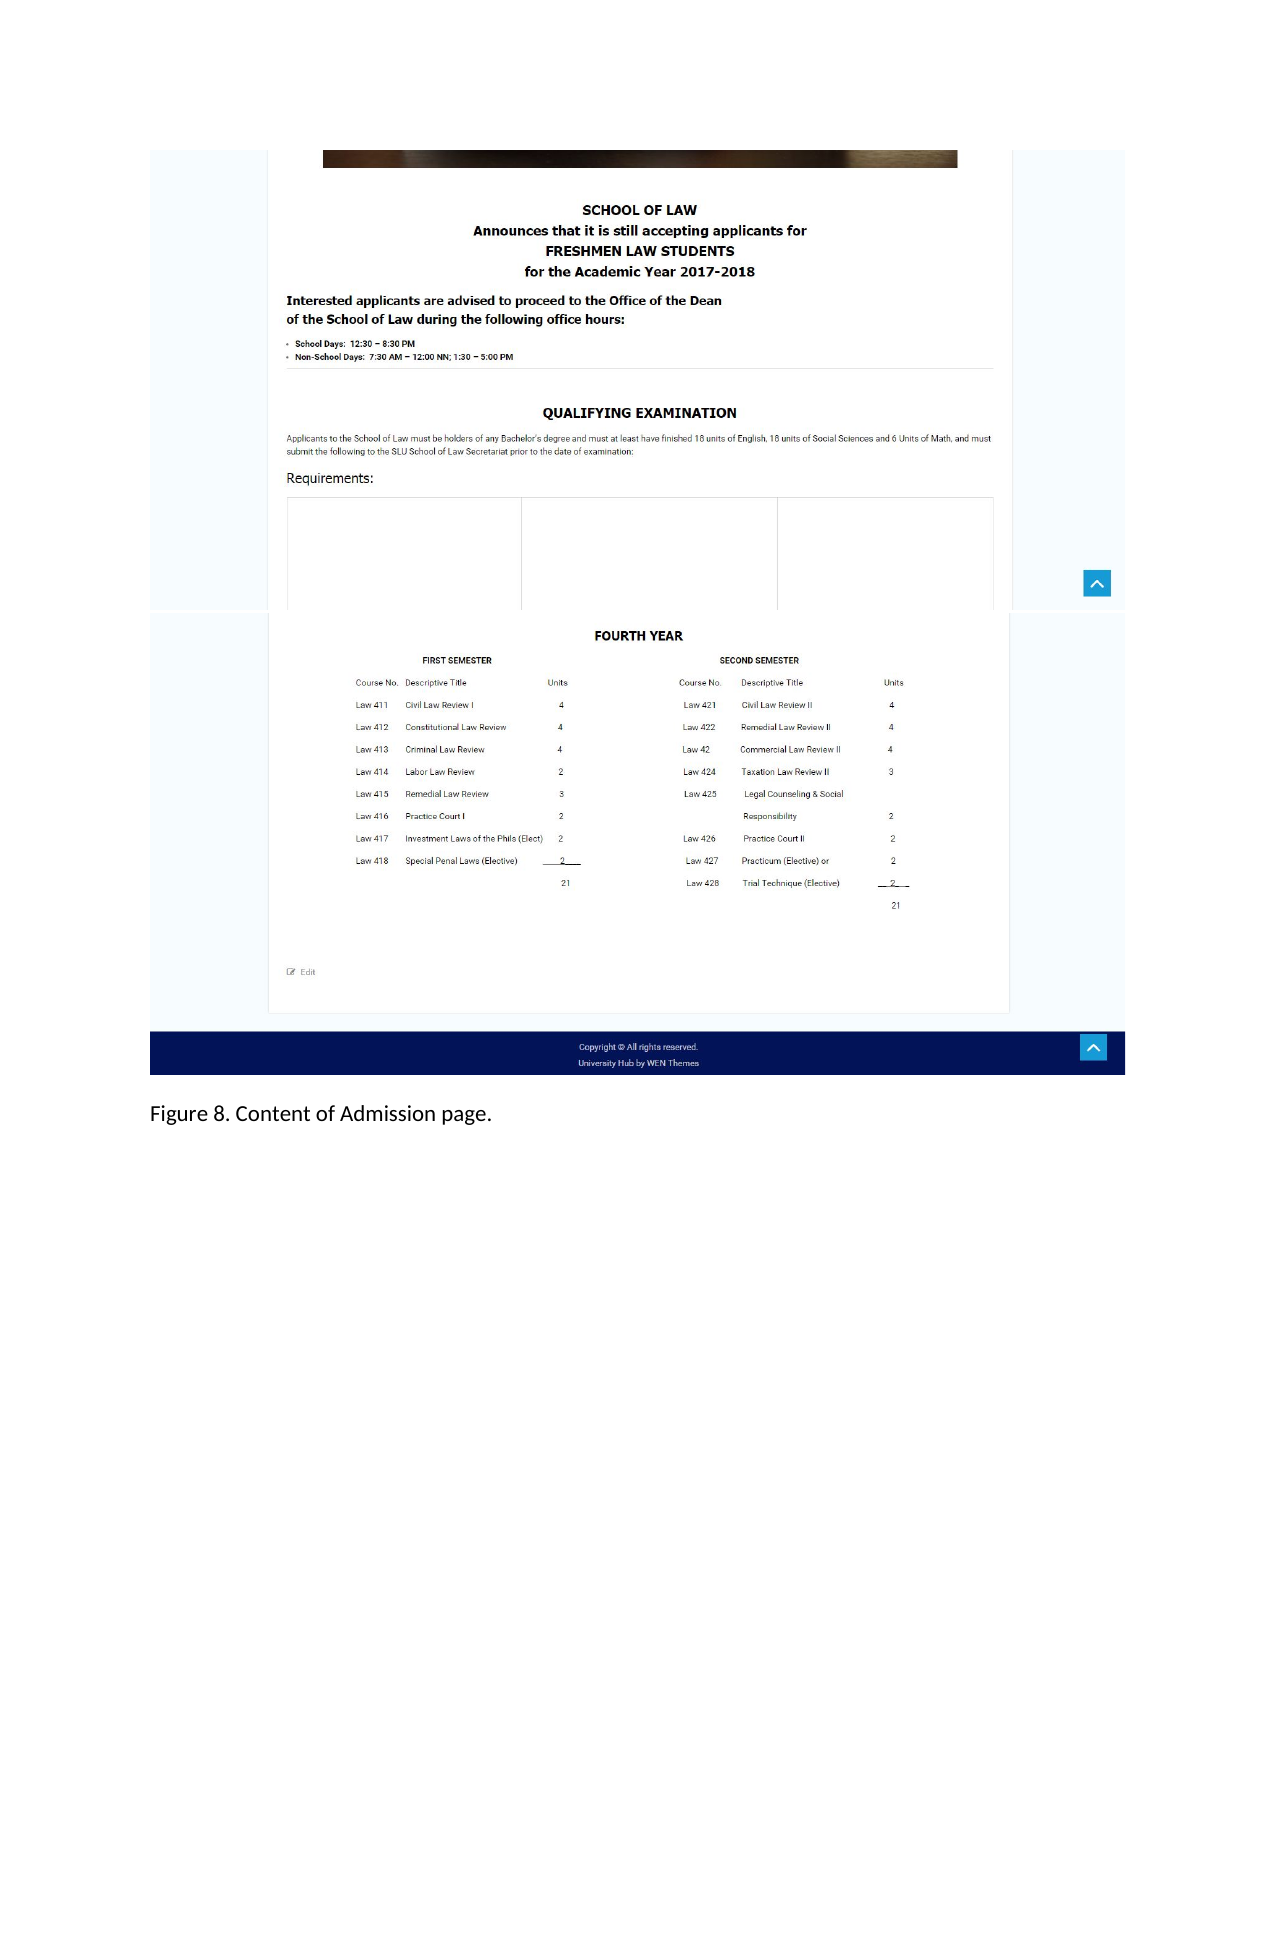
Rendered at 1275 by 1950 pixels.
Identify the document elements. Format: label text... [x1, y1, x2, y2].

text Figure 8. Content of Admission page. [150, 1099, 1125, 1127]
picture [150, 150, 1125, 610]
picture [150, 613, 1125, 1075]
